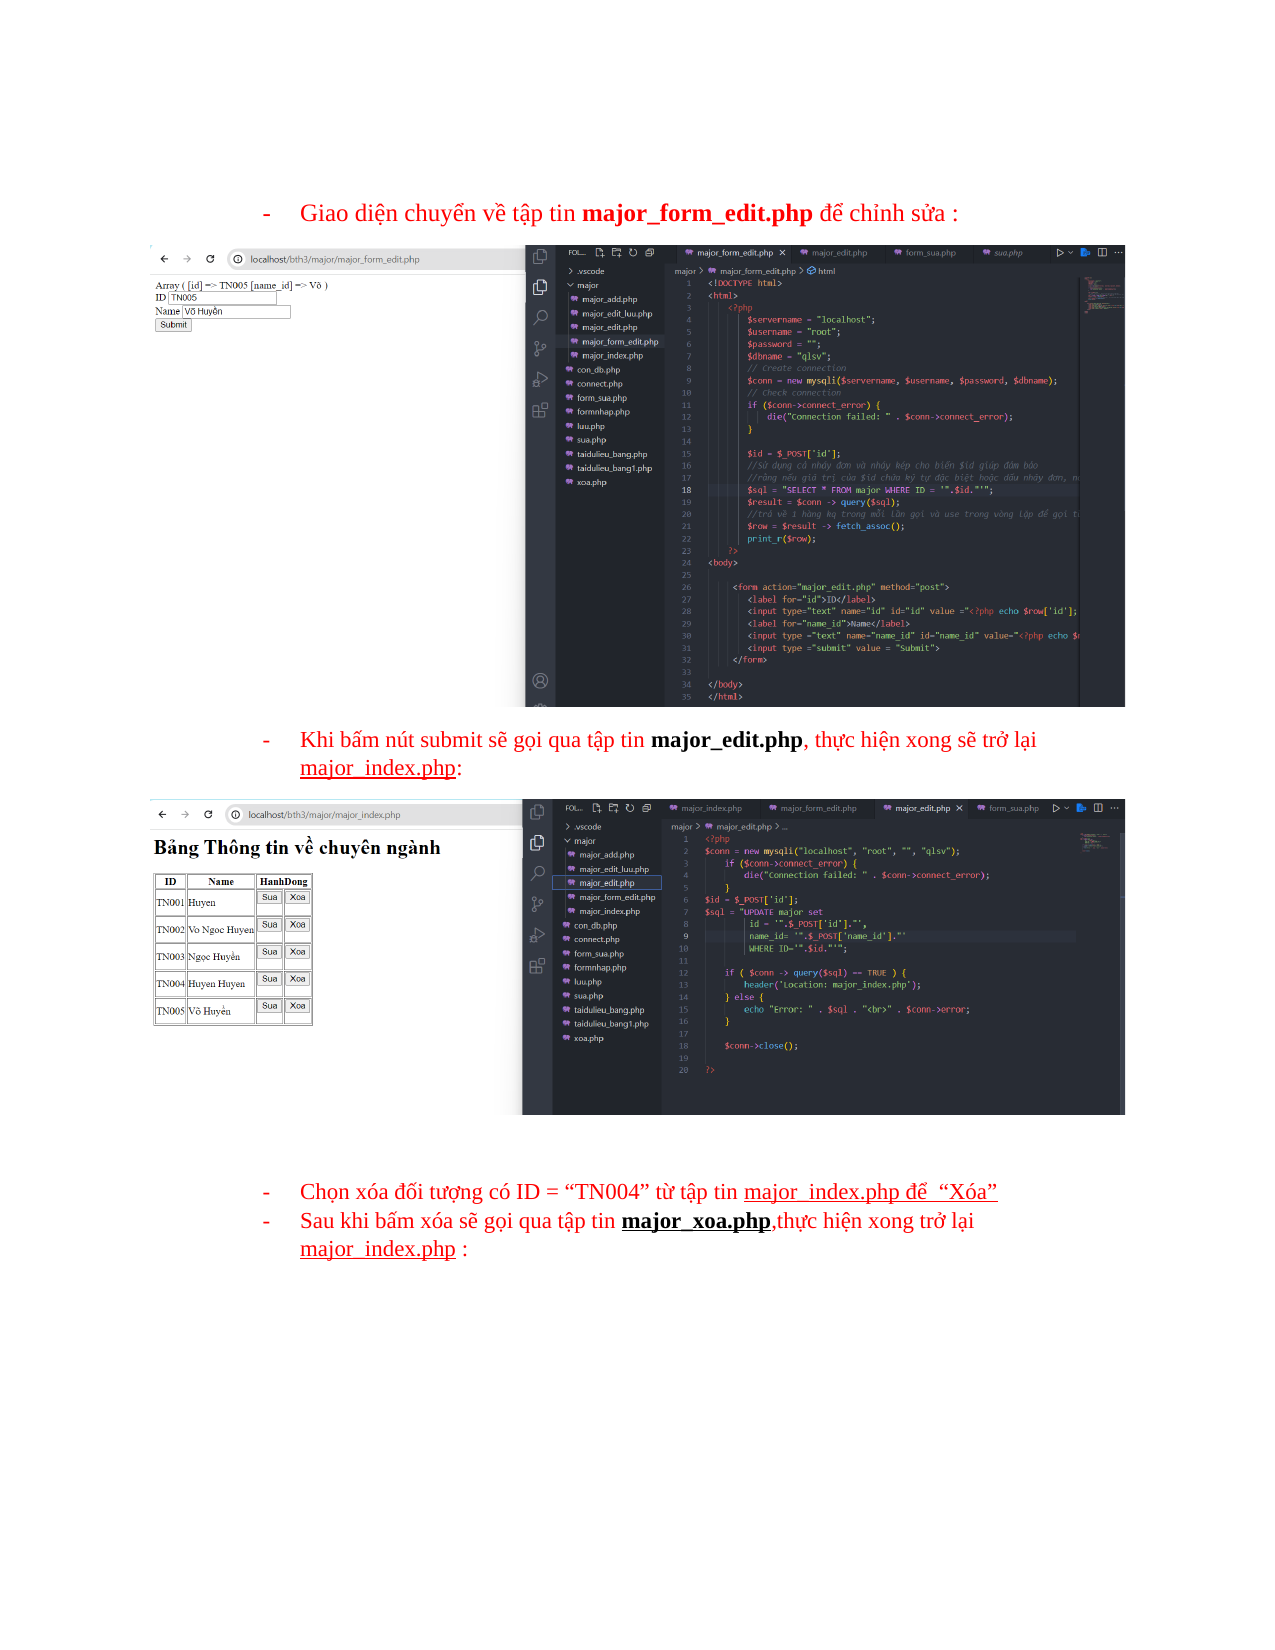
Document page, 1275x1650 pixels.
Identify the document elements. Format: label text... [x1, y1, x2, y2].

list Giao diện chuyển về tập tin major_form_edit.php để chỉnh sửa : [262, 198, 1125, 226]
list Sau khi bấm xóa sẽ gọi qua tập tin major_xoa.php,thực hiện xong trở lại major_index.php : [262, 1207, 1125, 1261]
list Khi bấm nút submit sẽ gọi qua tập tin major_edit.php, thực hiện xong sẽ trở lại major_index.php: [262, 726, 1125, 781]
picture [150, 245, 1125, 707]
picture [150, 799, 1125, 1115]
list Chọn xóa đối tượng có ID = “TN004” từ tập tin major_index.php để “Xóa” [262, 1178, 1125, 1204]
